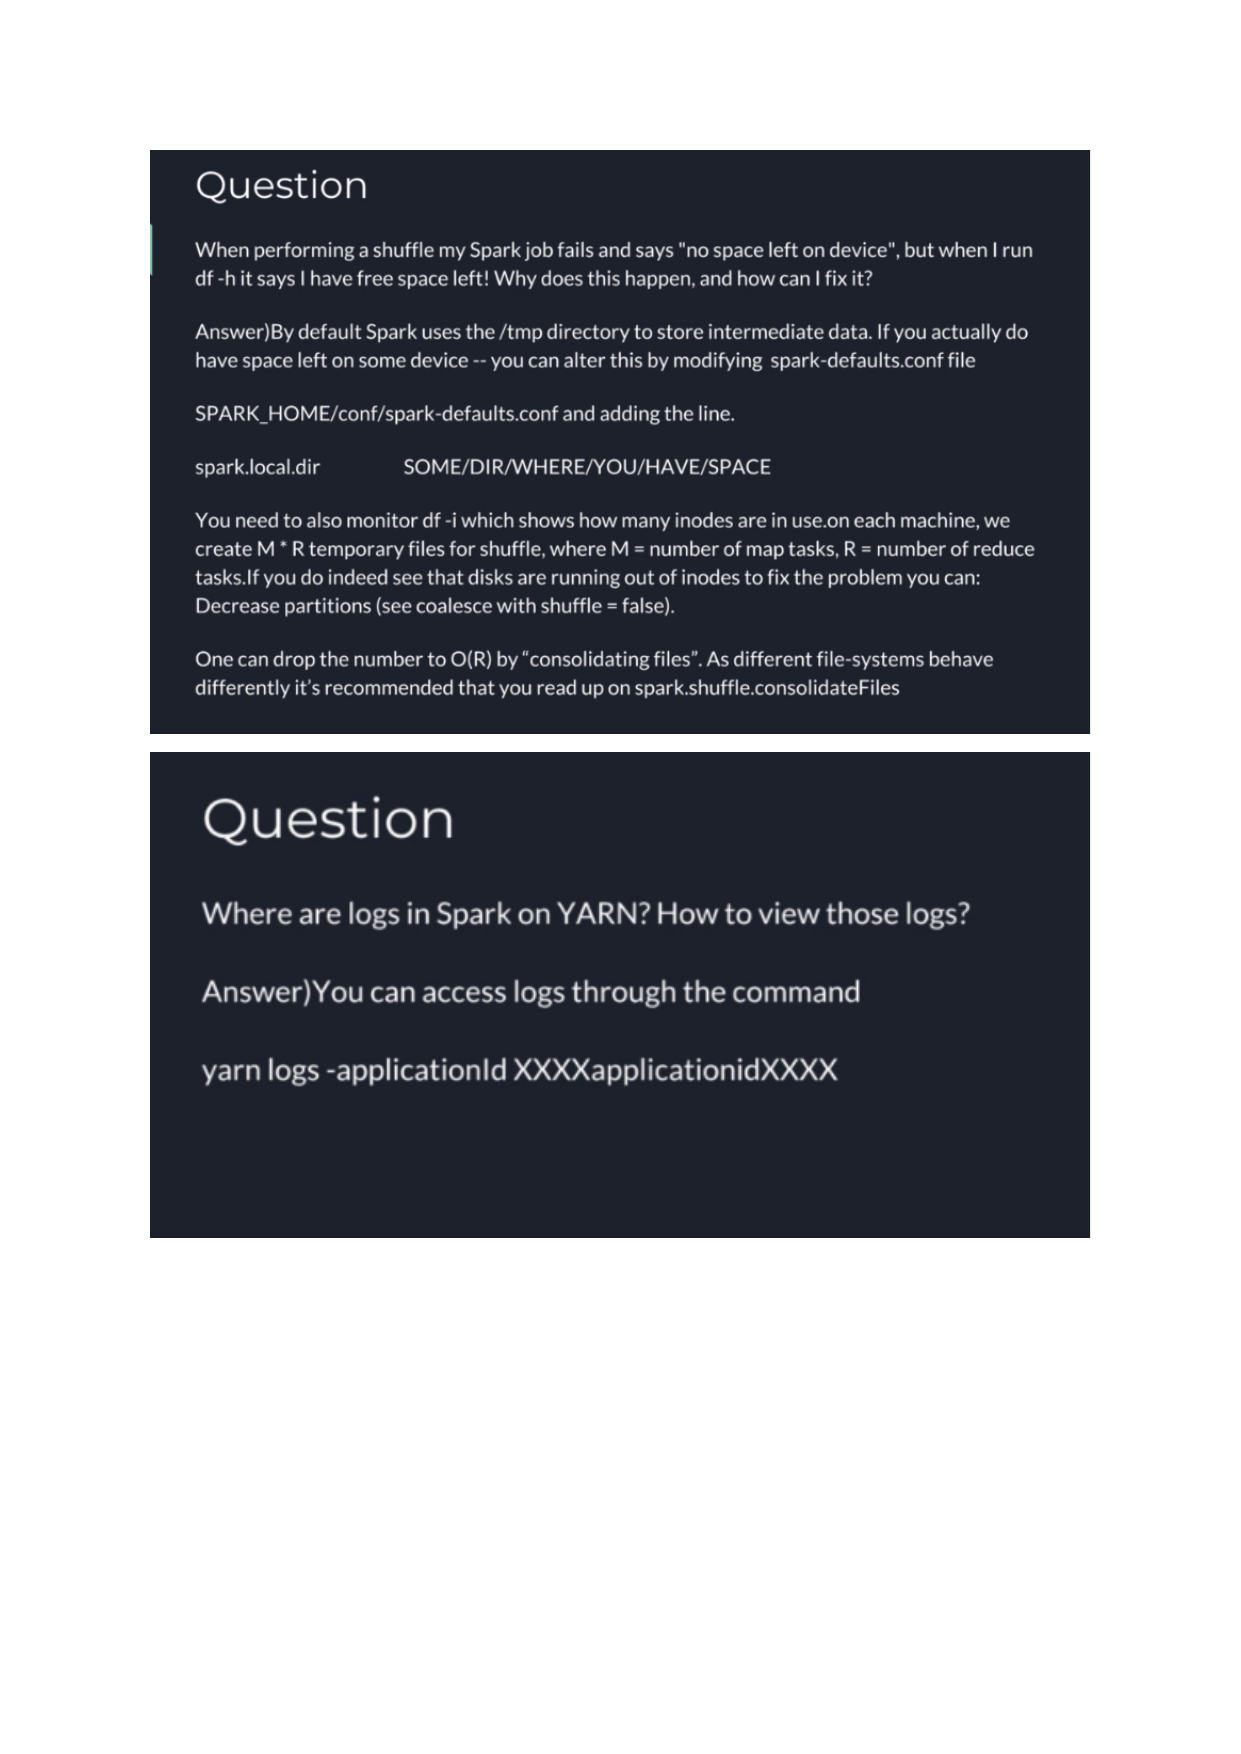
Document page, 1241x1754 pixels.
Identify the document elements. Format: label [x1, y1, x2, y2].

picture [150, 752, 1091, 1238]
picture [150, 150, 1091, 734]
